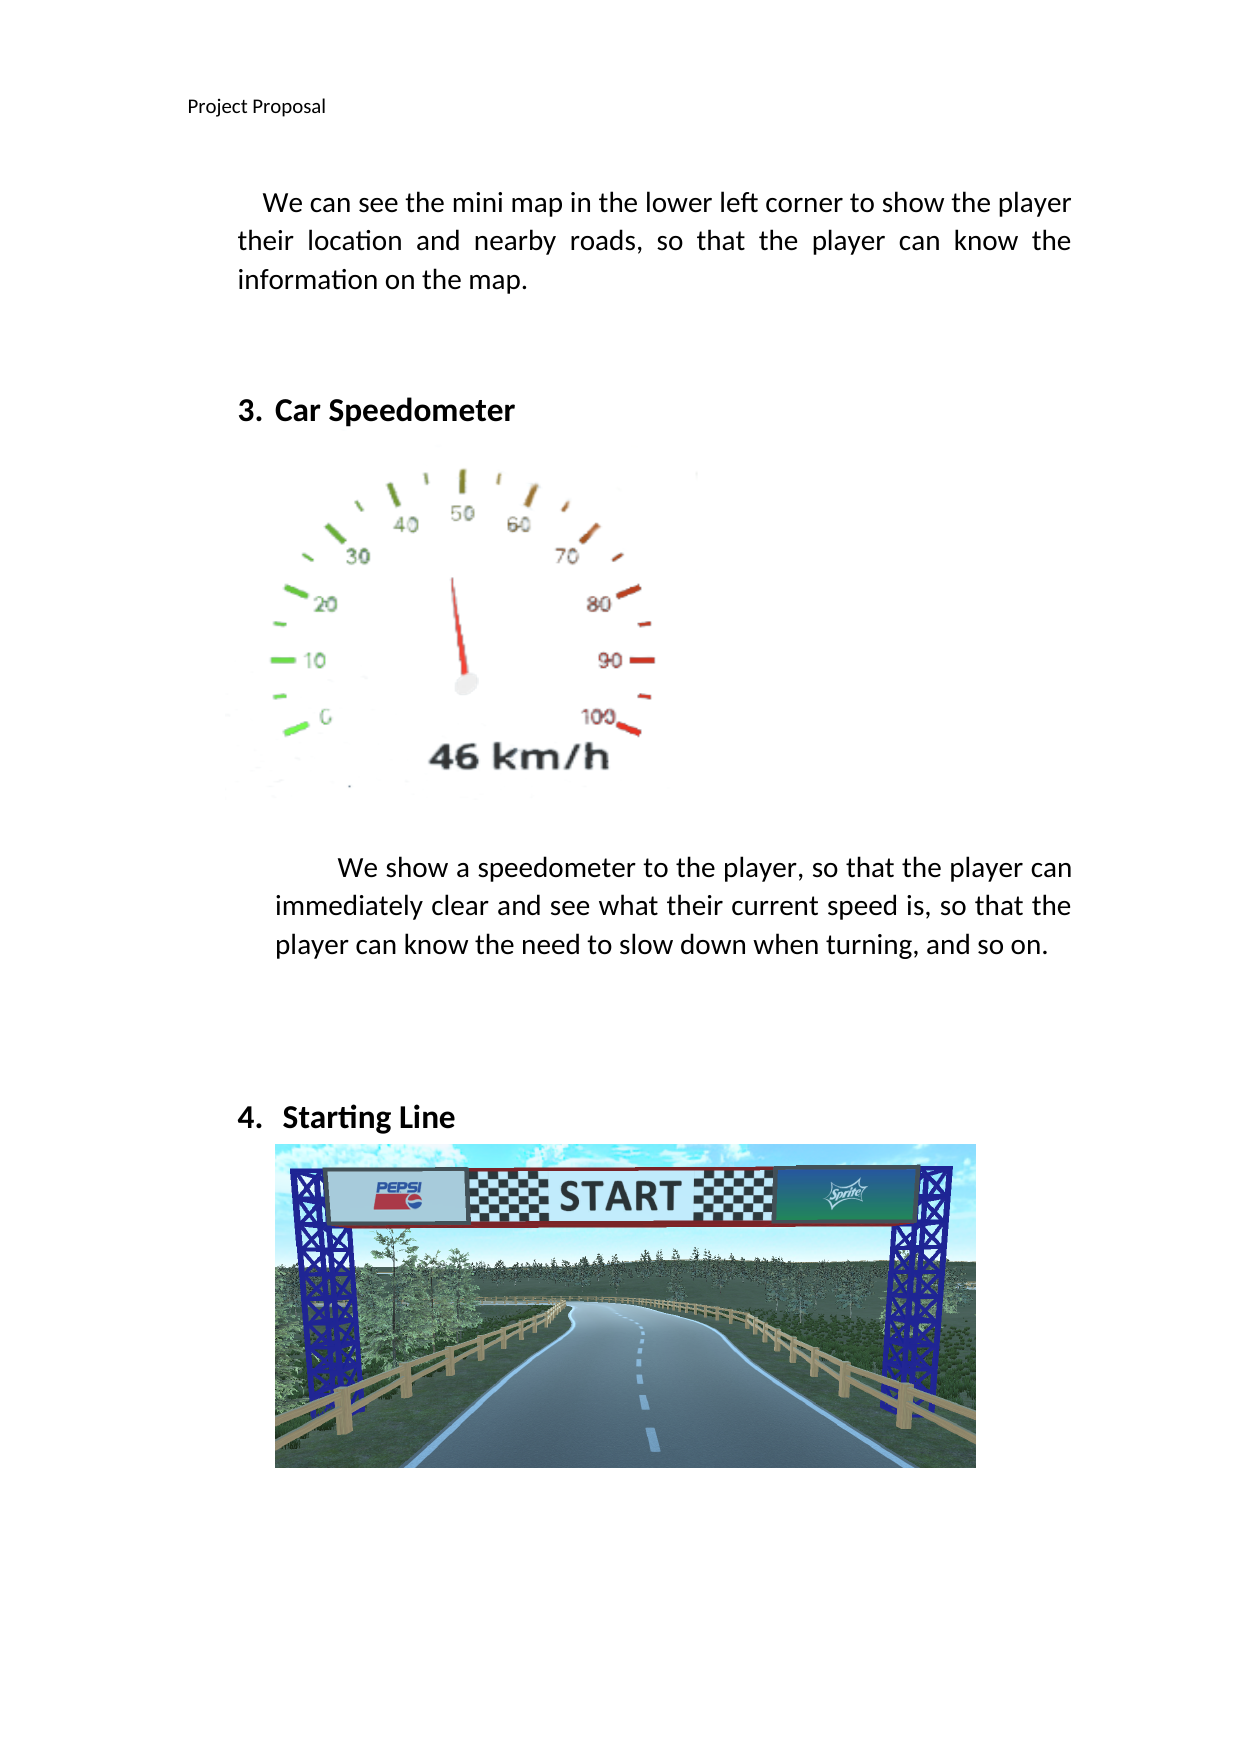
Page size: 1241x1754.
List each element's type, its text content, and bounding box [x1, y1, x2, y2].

list Starting Line [237, 1096, 822, 1137]
list Car Speedometer [237, 389, 1059, 429]
text We can see the mini map in the lower left corner to show the player their location and nearby roads, so that the player can know the information on the map. [237, 184, 1073, 297]
picture [275, 1144, 976, 1468]
text We show a speedometer to the player, so that the player can immediately clear and see what their current speed is, so that the player can know the need to slow down when turning, and so on. [275, 849, 1073, 961]
picture [225, 429, 698, 800]
